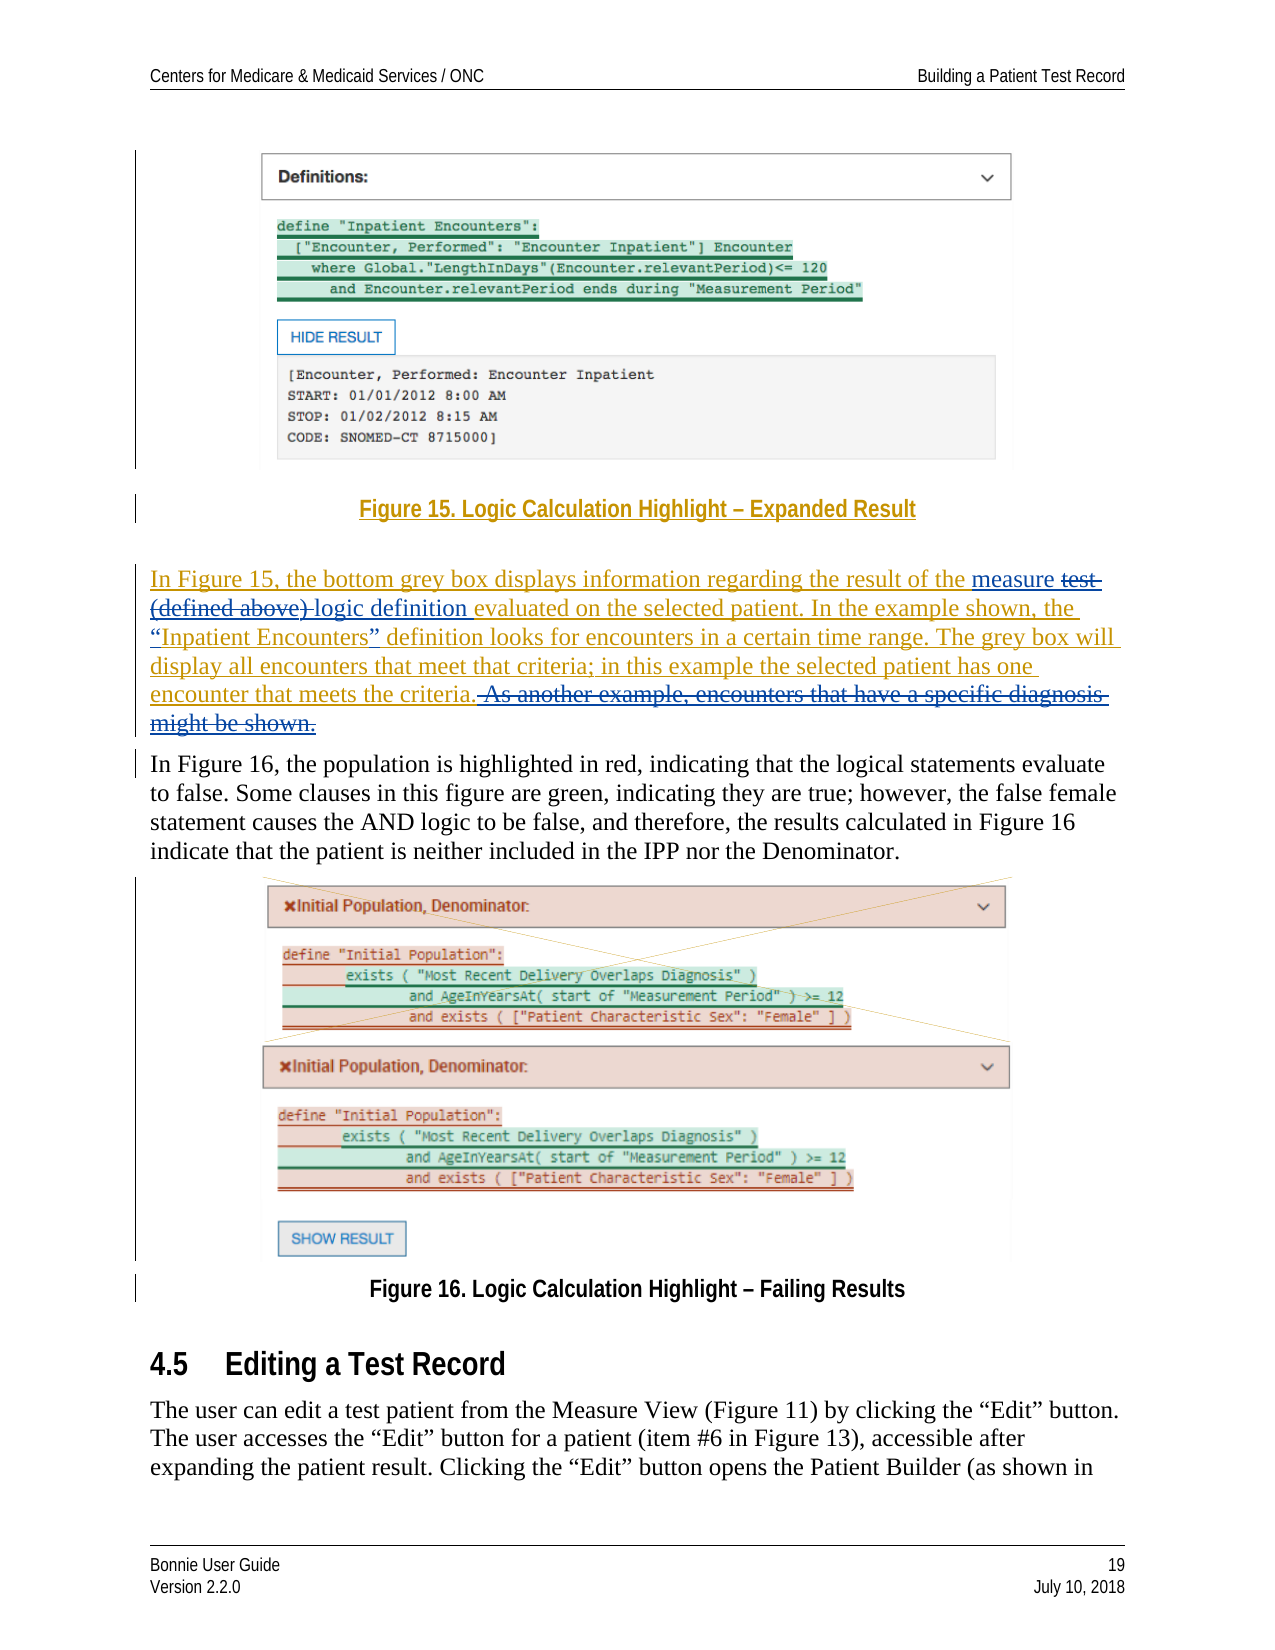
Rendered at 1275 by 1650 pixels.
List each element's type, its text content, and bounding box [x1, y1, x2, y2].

picture [251, 150, 1024, 470]
picture [268, 877, 1007, 959]
picture [258, 878, 1017, 1262]
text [150, 1395, 1125, 1481]
subtitle Editing a Test Record [150, 1344, 1125, 1382]
text Figure . Logic Calculation Highlight – Failing Results [150, 1274, 1125, 1302]
